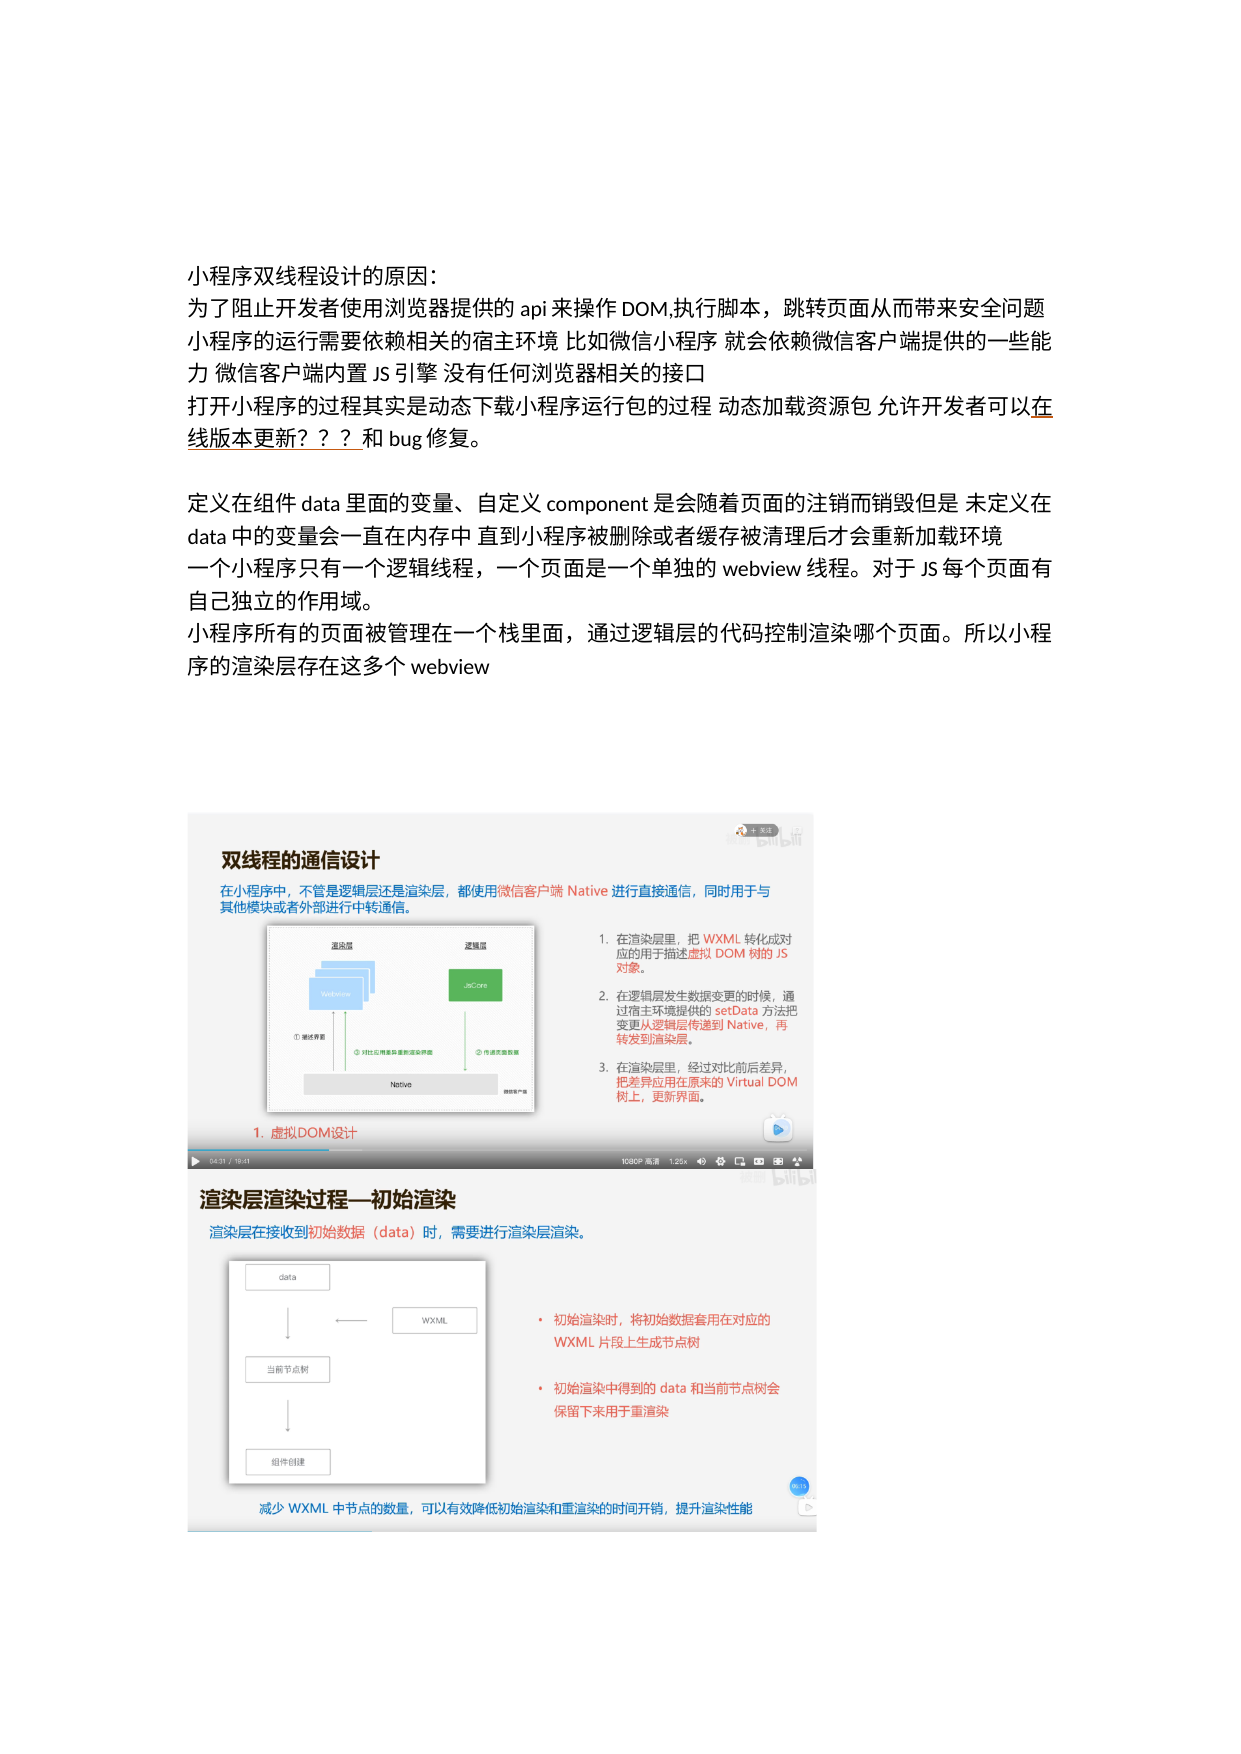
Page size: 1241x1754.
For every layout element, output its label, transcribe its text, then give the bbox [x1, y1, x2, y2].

text 打开小程序的过程其实是动态下载小程序运行包的过程 动态加载资源包 允许开发者可以在线版本更新？？？和bug修复。 [187, 389, 1053, 454]
picture [187, 812, 817, 1532]
text 定义在组件data里面的变量、自定义component是会随着页面的注销而销毁但是 未定义在data中的变量会一直在内存中 直到小程序被删除或者缓存被清理后才会重新加载环境 [187, 487, 1053, 552]
text 为了阻止开发者使用浏览器提供的api来操作DOM,执行脚本，跳转页面从而带来安全问题 [187, 292, 1053, 324]
text 一个小程序只有一个逻辑线程，一个页面是一个单独的webview线程。对于JS每个页面有自己独立的作用域。 [187, 552, 1053, 617]
text 小程序的运行需要依赖相关的宿主环境 比如微信小程序 就会依赖微信客户端提供的一些能力 微信客户端内置JS引擎 没有任何浏览器相关的接口 [187, 324, 1053, 389]
text 小程序双线程设计的原因： [187, 259, 1053, 292]
text 小程序所有的页面被管理在一个栈里面，通过逻辑层的代码控制渲染哪个页面。所以小程序的渲染层存在这多个webview [187, 617, 1053, 682]
